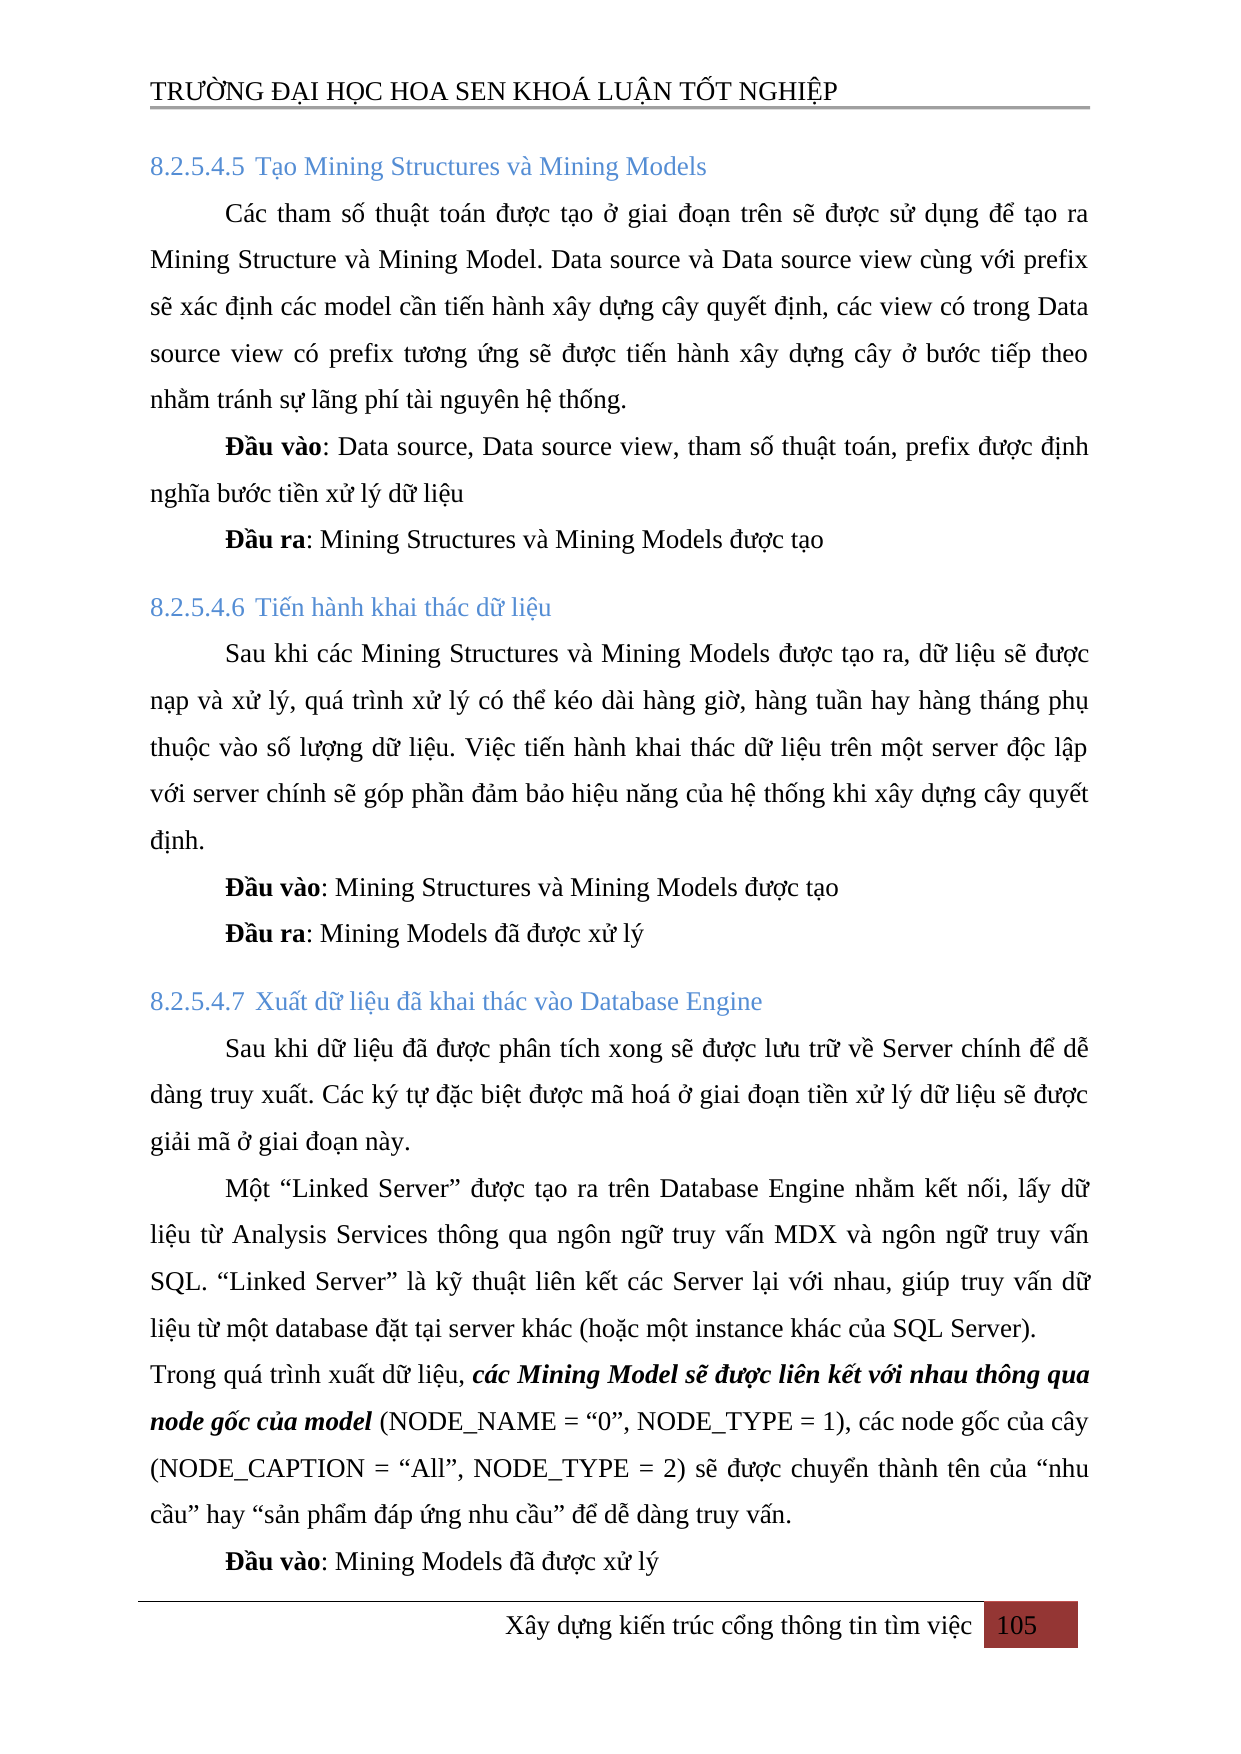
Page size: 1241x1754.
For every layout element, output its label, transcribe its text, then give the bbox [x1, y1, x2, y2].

subtitle Tạo Mining Structures và Mining Models [150, 150, 1090, 181]
text Đầu vào: Data source, Data source view, tham số thuật toán, prefix được định nghĩa bước tiền xử lý dữ liệu [150, 430, 1090, 508]
subtitle Xuất dữ liệu đã khai thác vào Database Engine [150, 985, 1090, 1016]
subtitle Tiến hành khai thác dữ liệu [150, 591, 1090, 622]
text Các tham số thuật toán được tạo ở giai đoạn trên sẽ được sử dụng để tạo ra Mining Structure và Mining Model. Data source và Data source view cùng với prefix sẽ xác định các model cần tiến hành xây dựng cây quyết định, các view có trong Data source view có prefix tương ứng sẽ được tiến hành xây dựng cây ở bước tiếp theo nhằm tránh sự lãng phí tài nguyên hệ thống. [150, 197, 1090, 414]
text Đầu vào: Mining Structures và Mining Models được tạo [150, 871, 1090, 902]
text Một “Linked Server” được tạo ra trên Database Engine nhằm kết nối, lấy dữ liệu từ Analysis Services thông qua ngôn ngữ truy vấn MDX và ngôn ngữ truy vấn SQL. “Linked Server” là kỹ thuật liên kết các Server lại với nhau, giúp truy vấn dữ liệu từ một database đặt tại server khác (hoặc một instance khác của SQL Server). [150, 1172, 1090, 1343]
text Sau khi các Mining Structures và Mining Models được tạo ra, dữ liệu sẽ được nạp và xử lý, quá trình xử lý có thể kéo dài hàng giờ, hàng tuần hay hàng tháng phụ thuộc vào số lượng dữ liệu. Việc tiến hành khai thác dữ liệu trên một server độc lập với server chính sẽ góp phần đảm bảo hiệu năng của hệ thống khi xây dựng cây quyết định. [150, 637, 1090, 855]
text Đầu ra: Mining Structures và Mining Models được tạo [150, 523, 1090, 554]
text Sau khi dữ liệu đã được phân tích xong sẽ được lưu trữ về Server chính để dễ dàng truy xuất. Các ký tự đặc biệt được mã hoá ở giai đoạn tiền xử lý dữ liệu sẽ được giải mã ở giai đoạn này. [150, 1032, 1090, 1156]
text Trong quá trình xuất dữ liệu, các Mining Model sẽ được liên kết với nhau thông qua node gốc của model (NODE_NAME = “0”, NODE_TYPE = 1), các node gốc của cây (NODE_CAPTION = “All”, NODE_TYPE = 2) sẽ được chuyển thành tên của “nhu cầu” hay “sản phẩm đáp ứng nhu cầu” để dễ dàng truy vấn. [150, 1358, 1090, 1529]
text Đầu ra: Mining Models đã được xử lý [150, 917, 1090, 949]
text Đầu vào: Mining Models đã được xử lý [150, 1545, 1090, 1576]
